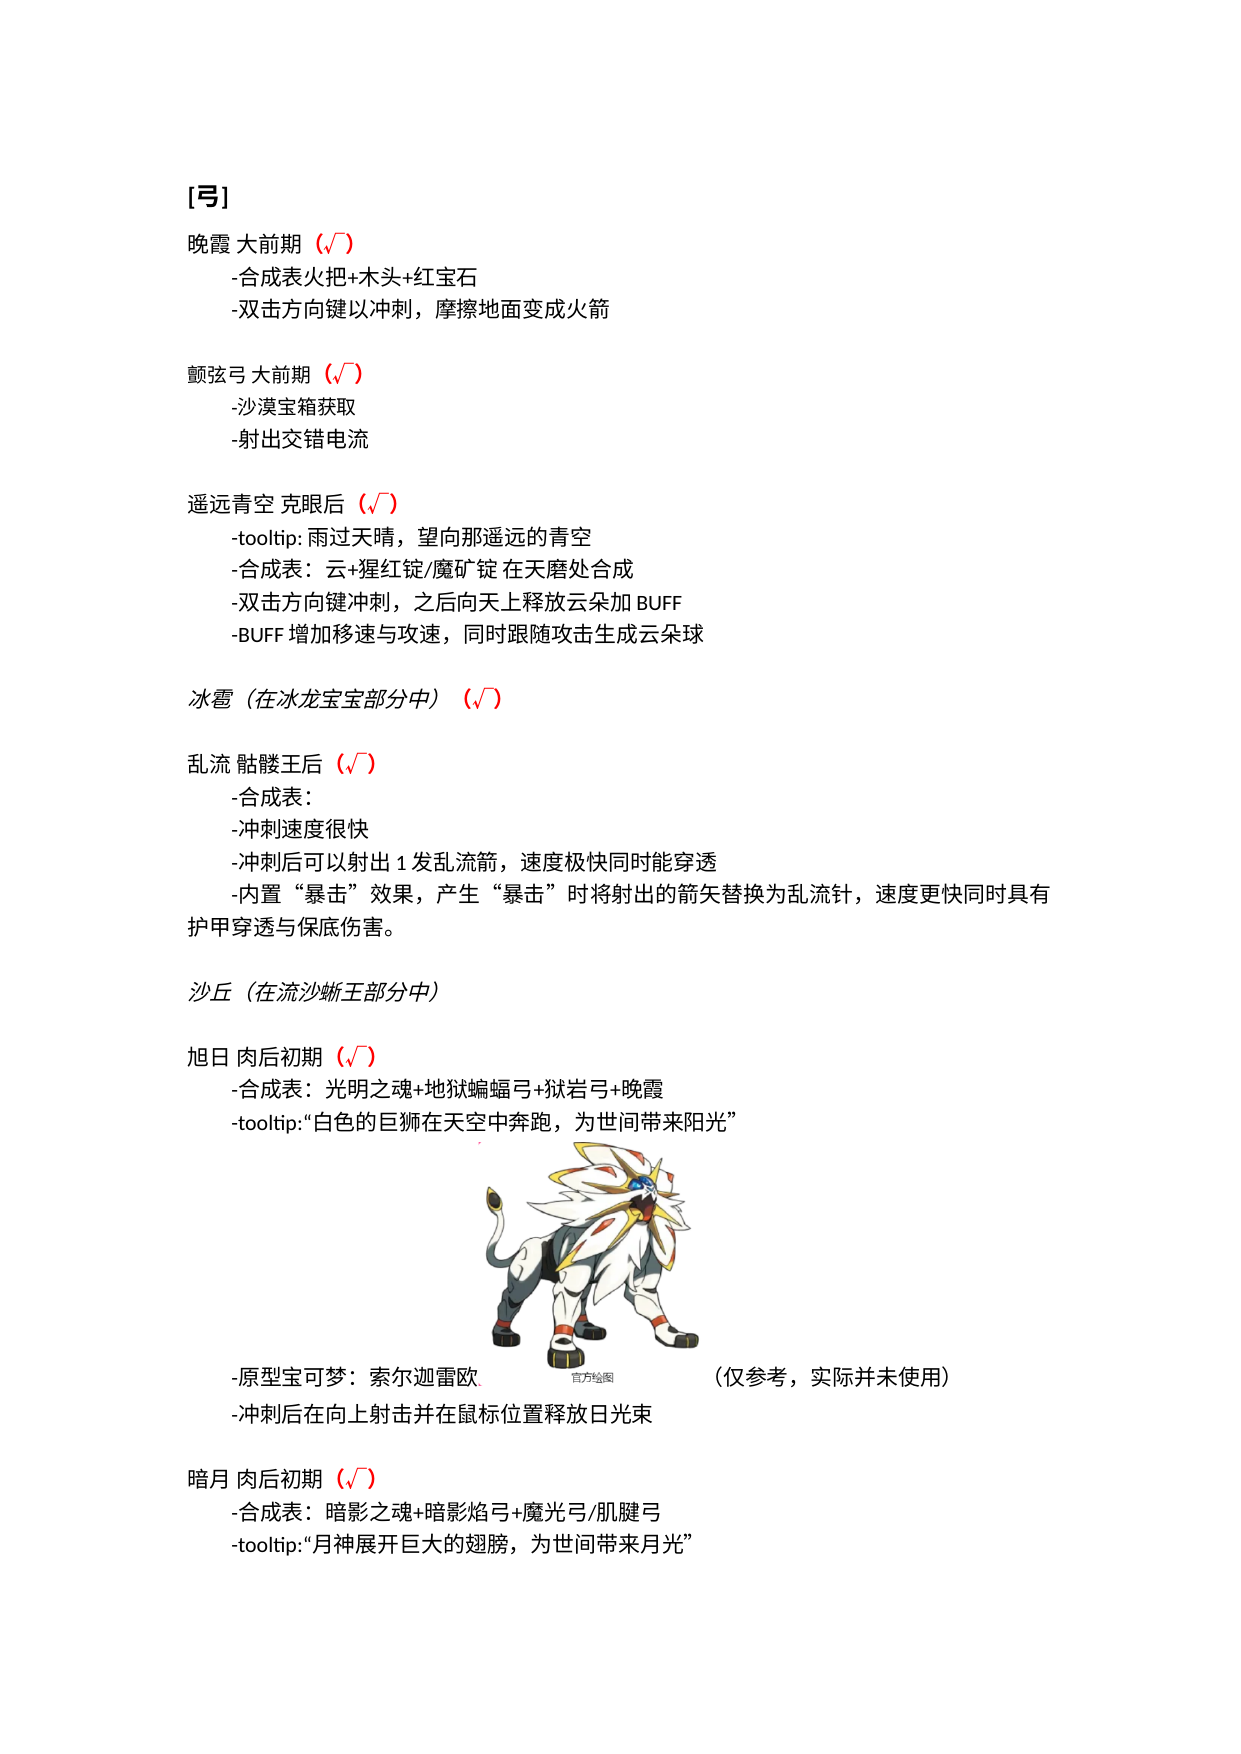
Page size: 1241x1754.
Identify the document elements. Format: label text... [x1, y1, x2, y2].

text -BUFF增加移速与攻速，同时跟随攻击生成云朵球 [187, 617, 1053, 649]
text -原型宝可梦：索尔迦雷欧（仅参考，实际并未使用） [187, 1137, 1053, 1397]
text -合成表：光明之魂+地狱蝙蝠弓+狱岩弓+晚霞 [187, 1072, 1053, 1104]
text -冲刺后在向上射击并在鼠标位置释放日光束 [187, 1397, 1053, 1429]
text 遥远青空 克眼后（√） [187, 487, 1053, 519]
text -tooltip:“白色的巨狮在天空中奔跑，为世间带来阳光” [187, 1104, 1053, 1137]
text -合成表：暗影之魂+暗影焰弓+魔光弓/肌腱弓 [187, 1494, 1053, 1527]
text -冲刺速度很快 [187, 812, 1053, 844]
text 沙丘（在流沙蜥王部分中） [187, 974, 1053, 1007]
text -内置“暴击”效果，产生“暴击”时将射出的箭矢替换为乱流针，速度更快同时具有护甲穿透与保底伤害。 [187, 877, 1053, 942]
text 旭日 肉后初期（√） [187, 1039, 1053, 1072]
text -冲刺后可以射出1发乱流箭，速度极快同时能穿透 [187, 844, 1053, 877]
text 晚霞 大前期（√） [187, 227, 1053, 259]
text -tooltip:“月神展开巨大的翅膀，为世间带来月光” [187, 1527, 1053, 1559]
text -合成表： [187, 779, 1053, 812]
text 暗月 肉后初期（√） [187, 1462, 1053, 1494]
text -tooltip: 雨过天晴，望向那遥远的青空 [187, 519, 1053, 552]
text -双击方向键以冲刺，摩擦地面变成火箭 [187, 292, 1053, 324]
text 颤弦弓 大前期（√） [187, 357, 1053, 389]
text -射出交错电流 [187, 422, 1053, 454]
text 乱流 骷髅王后（√） [187, 747, 1053, 779]
picture [478, 1142, 701, 1386]
text -双击方向键冲刺，之后向天上释放云朵加BUFF [187, 584, 1053, 617]
text -合成表火把+木头+红宝石 [187, 259, 1053, 292]
text -合成表：云+猩红锭/魔矿锭 在天磨处合成 [187, 552, 1053, 584]
text [弓] [187, 162, 1053, 227]
text -沙漠宝箱获取 [187, 389, 1053, 422]
text 冰雹（在冰龙宝宝部分中）（√） [187, 682, 1053, 714]
